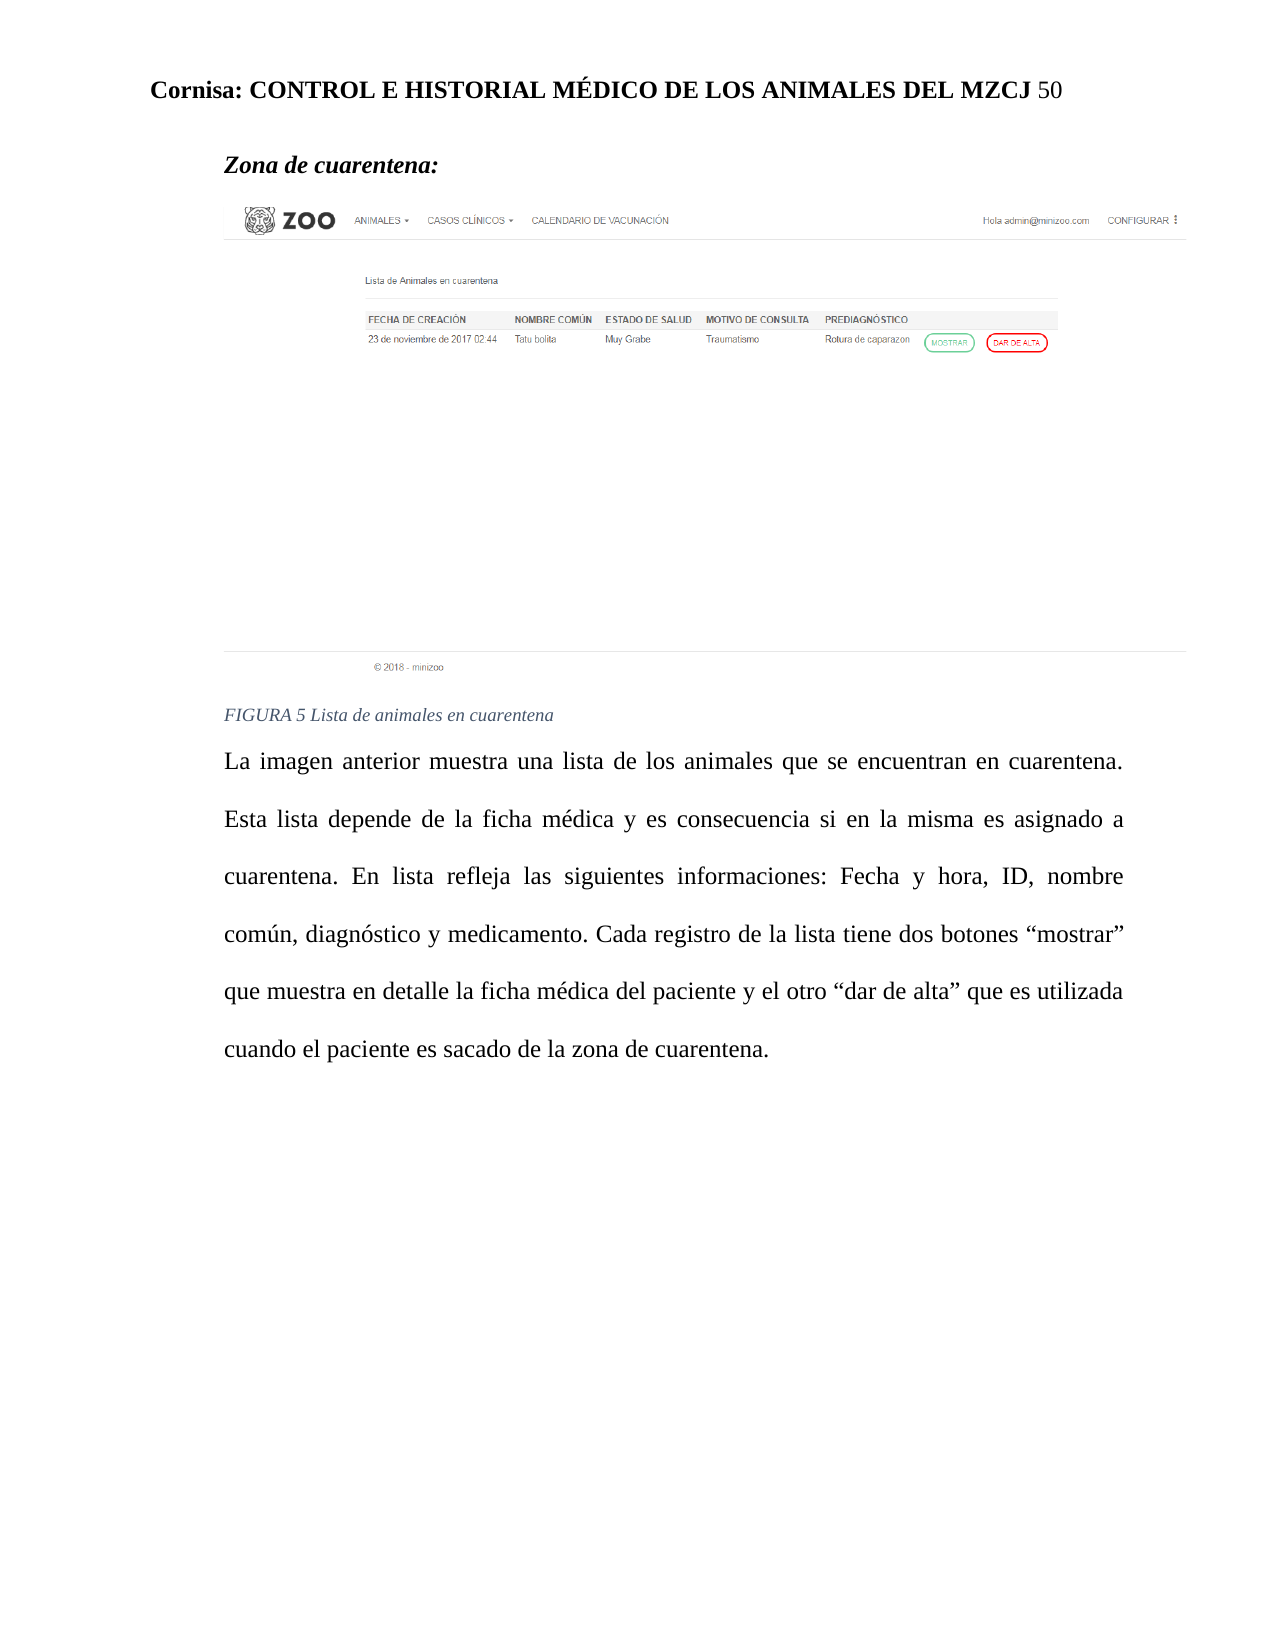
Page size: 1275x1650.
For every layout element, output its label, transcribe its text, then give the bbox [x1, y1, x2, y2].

subtitle Zona de cuarentena: [150, 150, 1125, 179]
picture [223, 207, 1187, 676]
text La imagen anterior muestra una lista de los animales que se encuentran en cuarentena. Esta lista depende de la ficha médica y es consecuencia si en la misma es asignado a cuarentena. En lista refleja las siguientes informaciones: Fecha y hora, ID, nombre común, diagnóstico y medicamento. Cada registro de la lista tiene dos botones “mostrar” que muestra en detalle la ficha médica del paciente y el otro “dar de alta” que es utilizada cuando el paciente es sacado de la zona de cuarentena. [224, 746, 1125, 1063]
